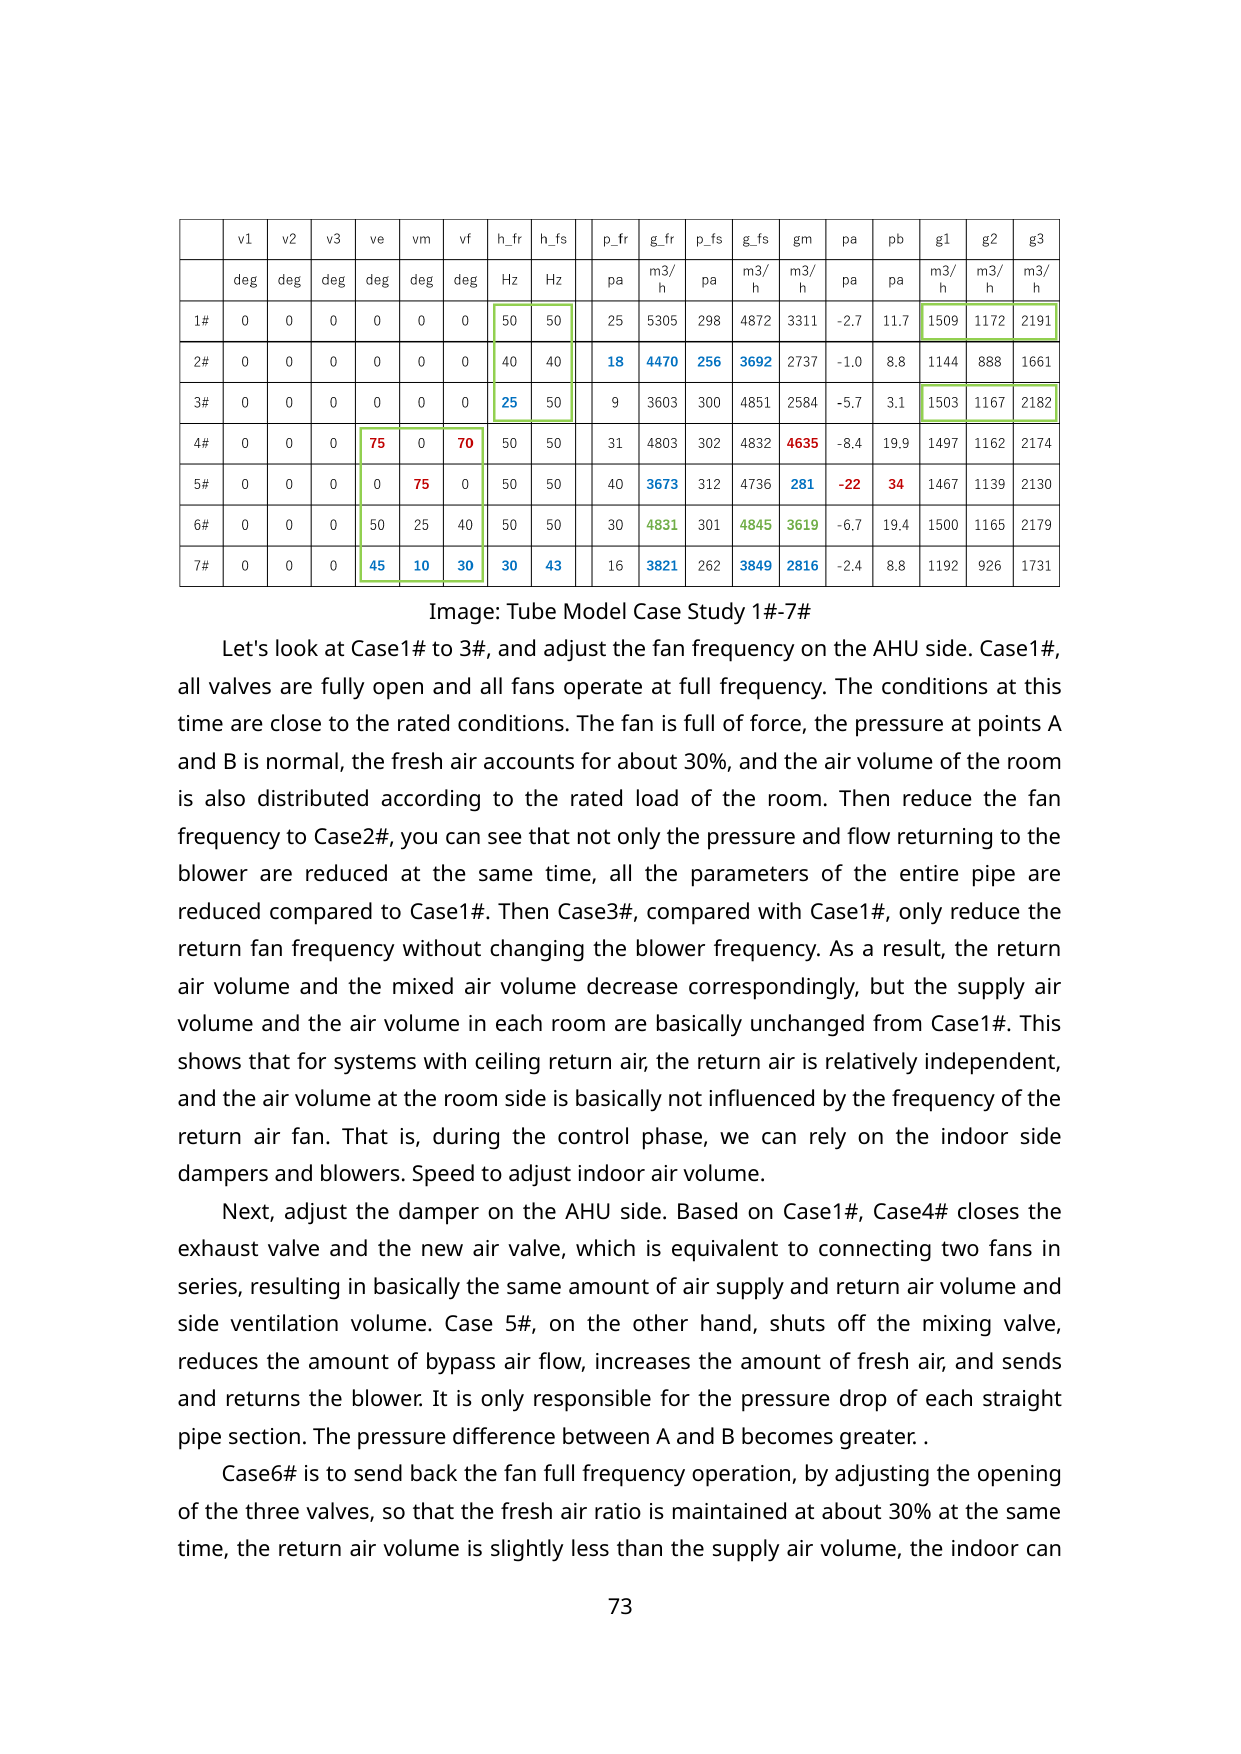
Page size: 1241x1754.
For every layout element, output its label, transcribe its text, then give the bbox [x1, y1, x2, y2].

text Let's look at Case1# to 3#, and adjust the fan frequency on the AHU side. Case1#, all valves are fully open and all fans operate at full frequency. The conditions at this time are close to the rated conditions. The fan is full of force, the pressure at points A and B is normal, the fresh air accounts for about 30%, and the air volume of the room is also distributed according to the rated load of the room. Then reduce the fan frequency to Case2#, you can see that not only the pressure and flow returning to the blower are reduced at the same time, all the parameters of the entire pipe are reduced compared to Case1#. Then Case3#, compared with Case1#, only reduce the return fan frequency without changing the blower frequency. As a result, the return air volume and the mixed air volume decrease correspondingly, but the supply air volume and the air volume in each room are basically unchanged from Case1#. This shows that for systems with ceiling return air, the return air is relatively independent, and the air volume at the room side is basically not influenced by the frequency of the return air fan. That is, during the control phase, we can rely on the indoor side dampers and blowers. Speed ​​to adjust indoor air volume. [177, 629, 1063, 1192]
text Image: Tube Model Case Study 1#-7# [177, 592, 1063, 629]
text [177, 1454, 1063, 1567]
picture [177, 216, 1063, 591]
text Next, adjust the damper on the AHU side. Based on Case1#, Case4# closes the exhaust valve and the new air valve, which is equivalent to connecting two fans in series, resulting in basically the same amount of air supply and return air volume and side ventilation volume. Case 5#, on the other hand, shuts off the mixing valve, reduces the amount of bypass air flow, increases the amount of fresh air, and sends and returns the blower. It is only responsible for the pressure drop of each straight pipe section. The pressure difference between A and B becomes greater. . [177, 1192, 1063, 1454]
